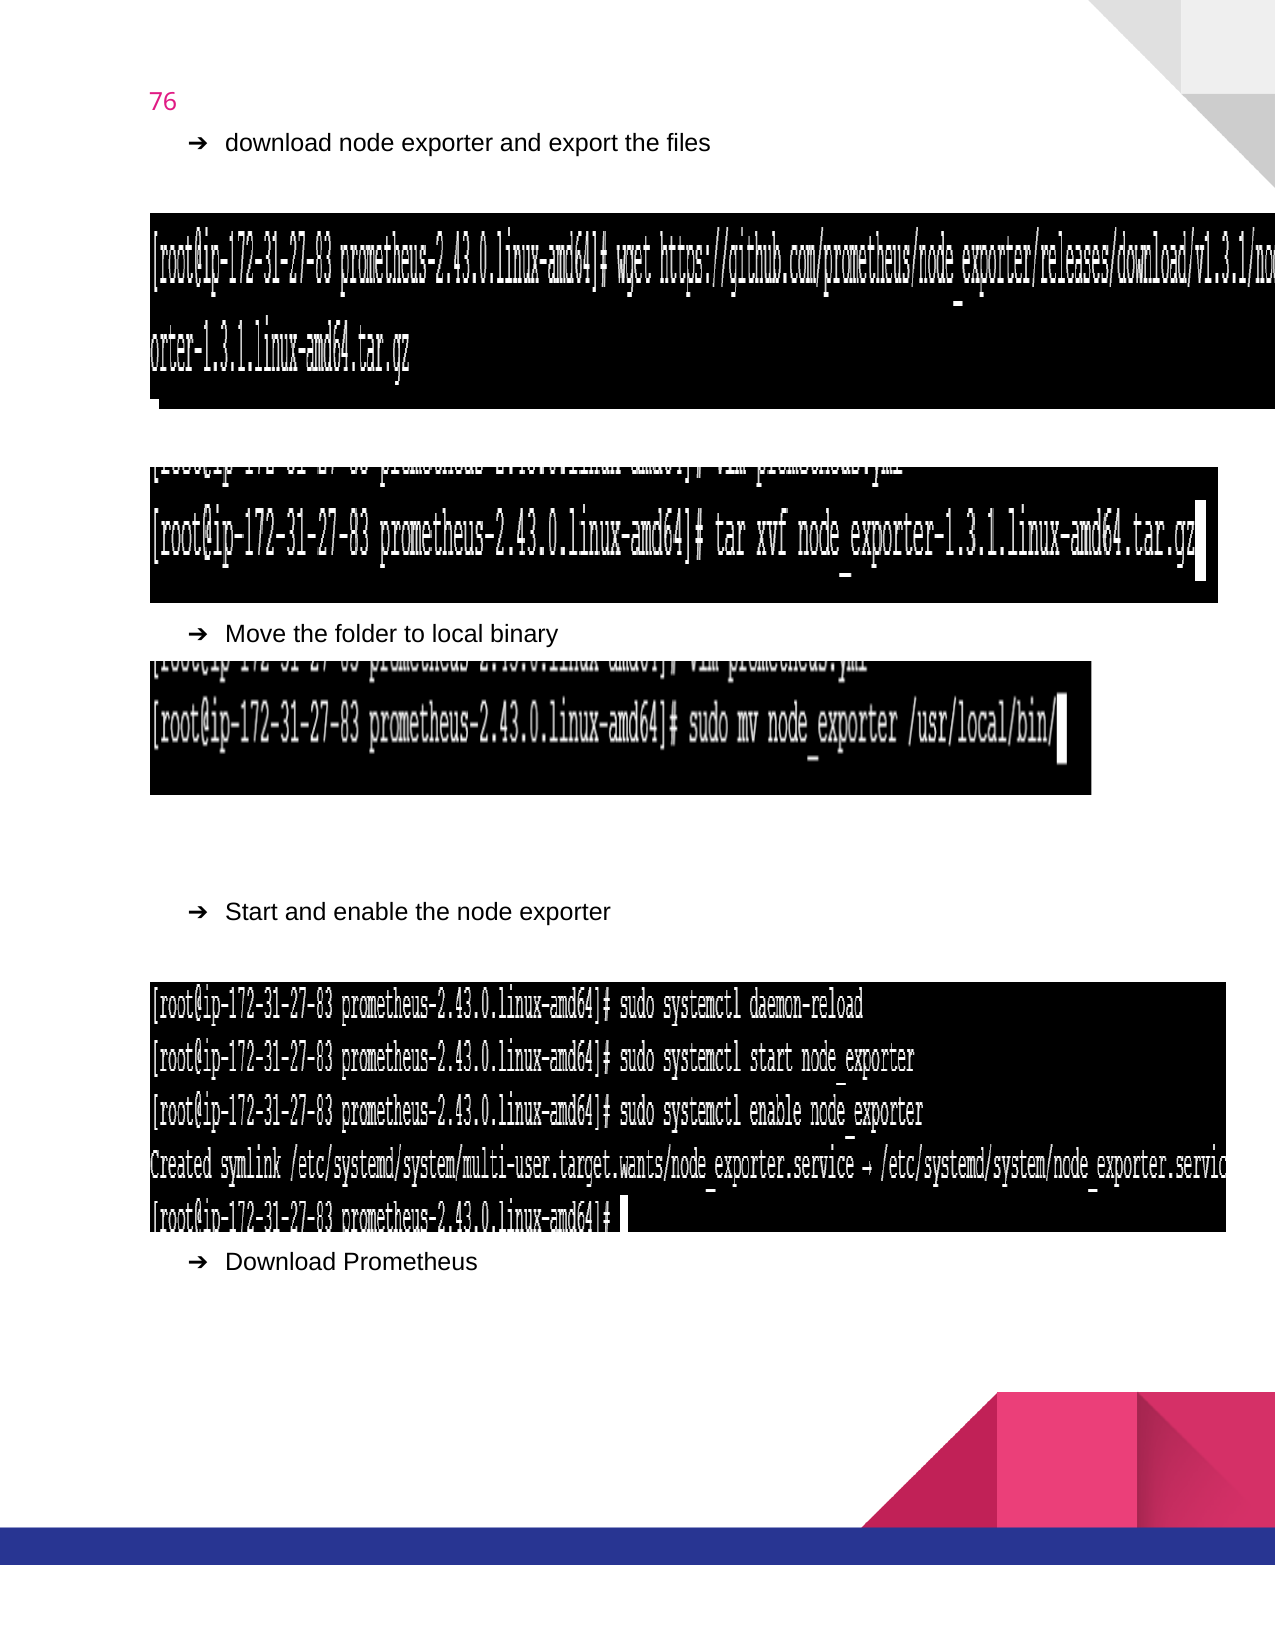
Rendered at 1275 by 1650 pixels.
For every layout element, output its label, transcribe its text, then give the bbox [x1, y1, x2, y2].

picture [150, 467, 1218, 603]
picture [150, 661, 1092, 795]
picture [1087, 0, 1275, 188]
list Download Prometheus [187, 1247, 1125, 1276]
list Move the folder to local binary [187, 619, 1125, 647]
picture [150, 982, 1226, 1232]
picture [0, 1390, 1275, 1565]
list download node exporter and export the files [187, 128, 1125, 156]
list Start and enable the node exporter [187, 896, 1125, 925]
picture [150, 213, 1275, 409]
